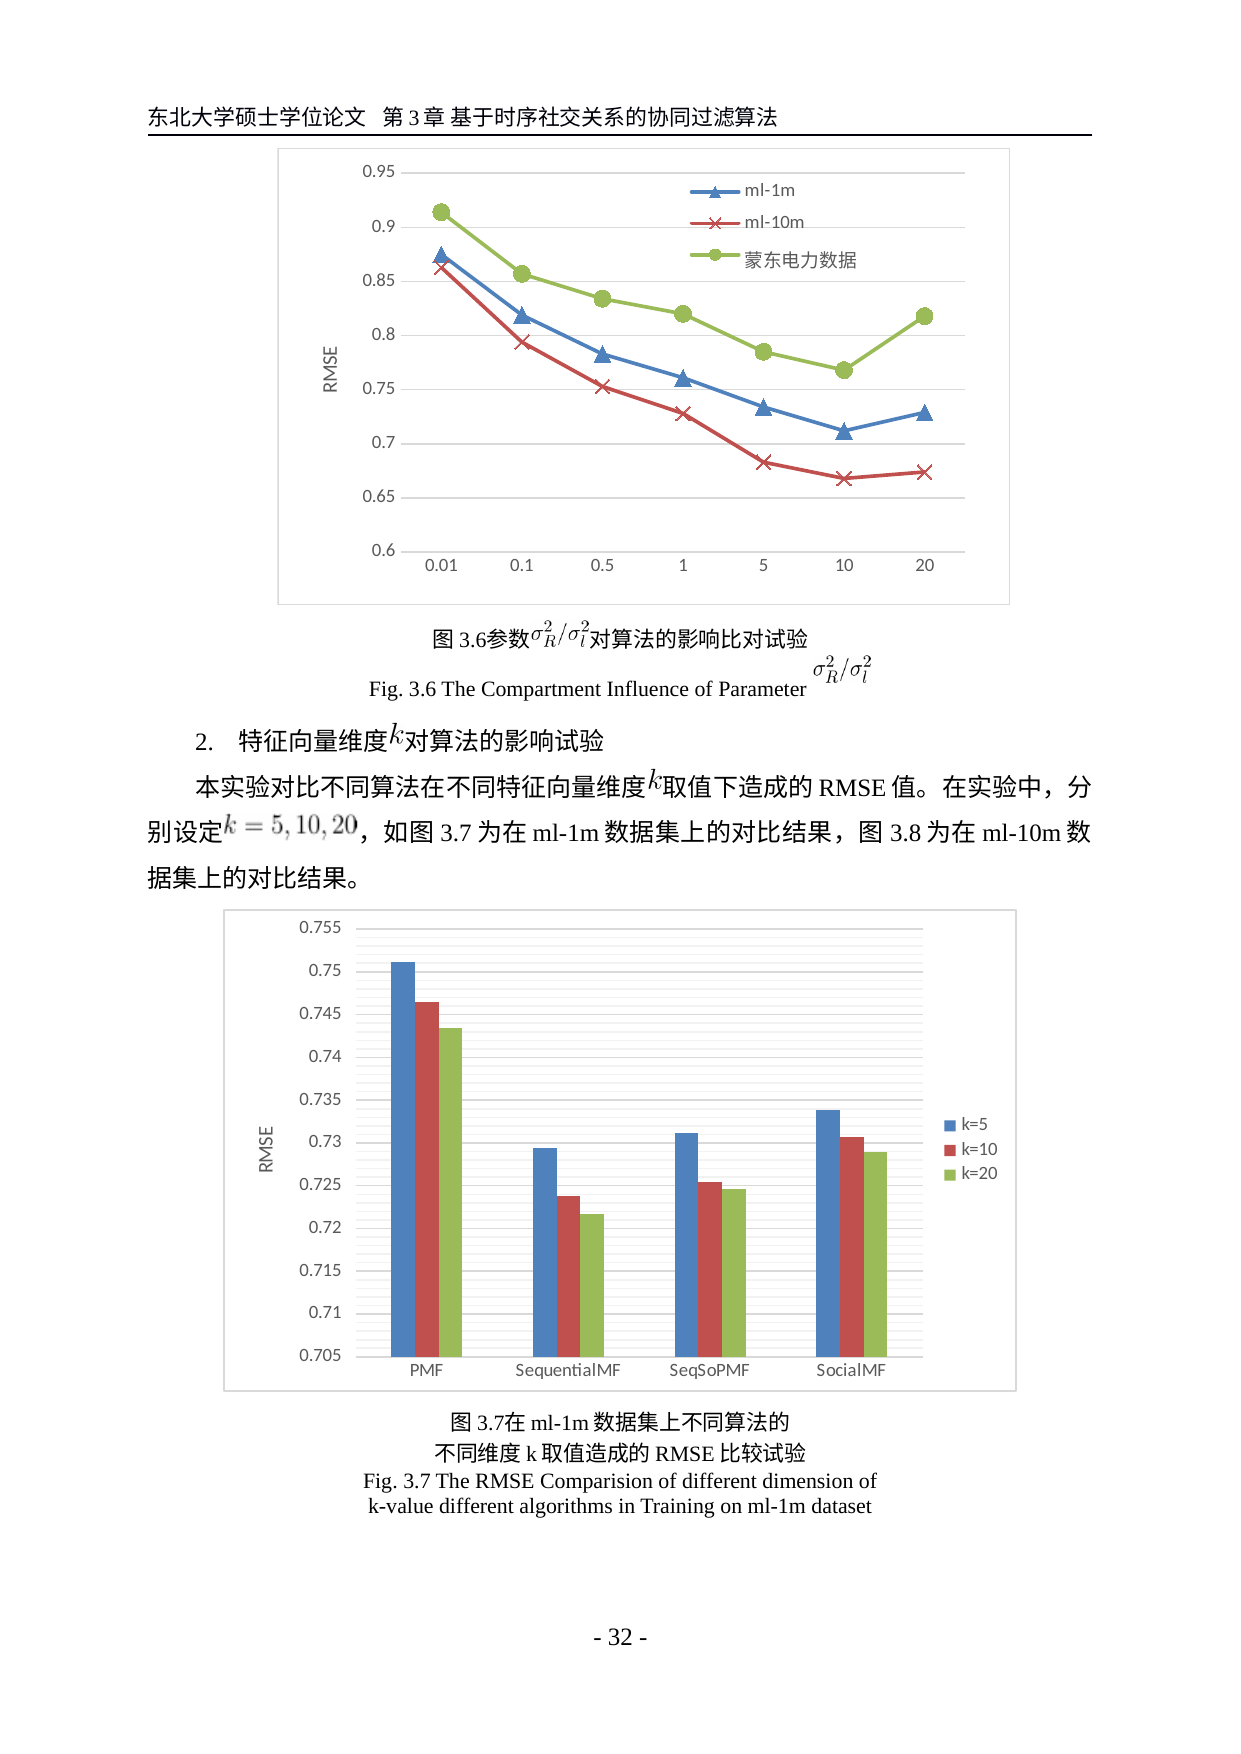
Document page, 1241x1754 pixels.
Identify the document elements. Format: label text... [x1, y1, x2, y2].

list 特征向量维度对算法的影响试验 [195, 713, 1092, 759]
text 不同维度k取值造成的RMSE比较试验 [148, 1436, 1092, 1468]
text k-value different algorithms in Training on ml-1m dataset [148, 1493, 1092, 1518]
